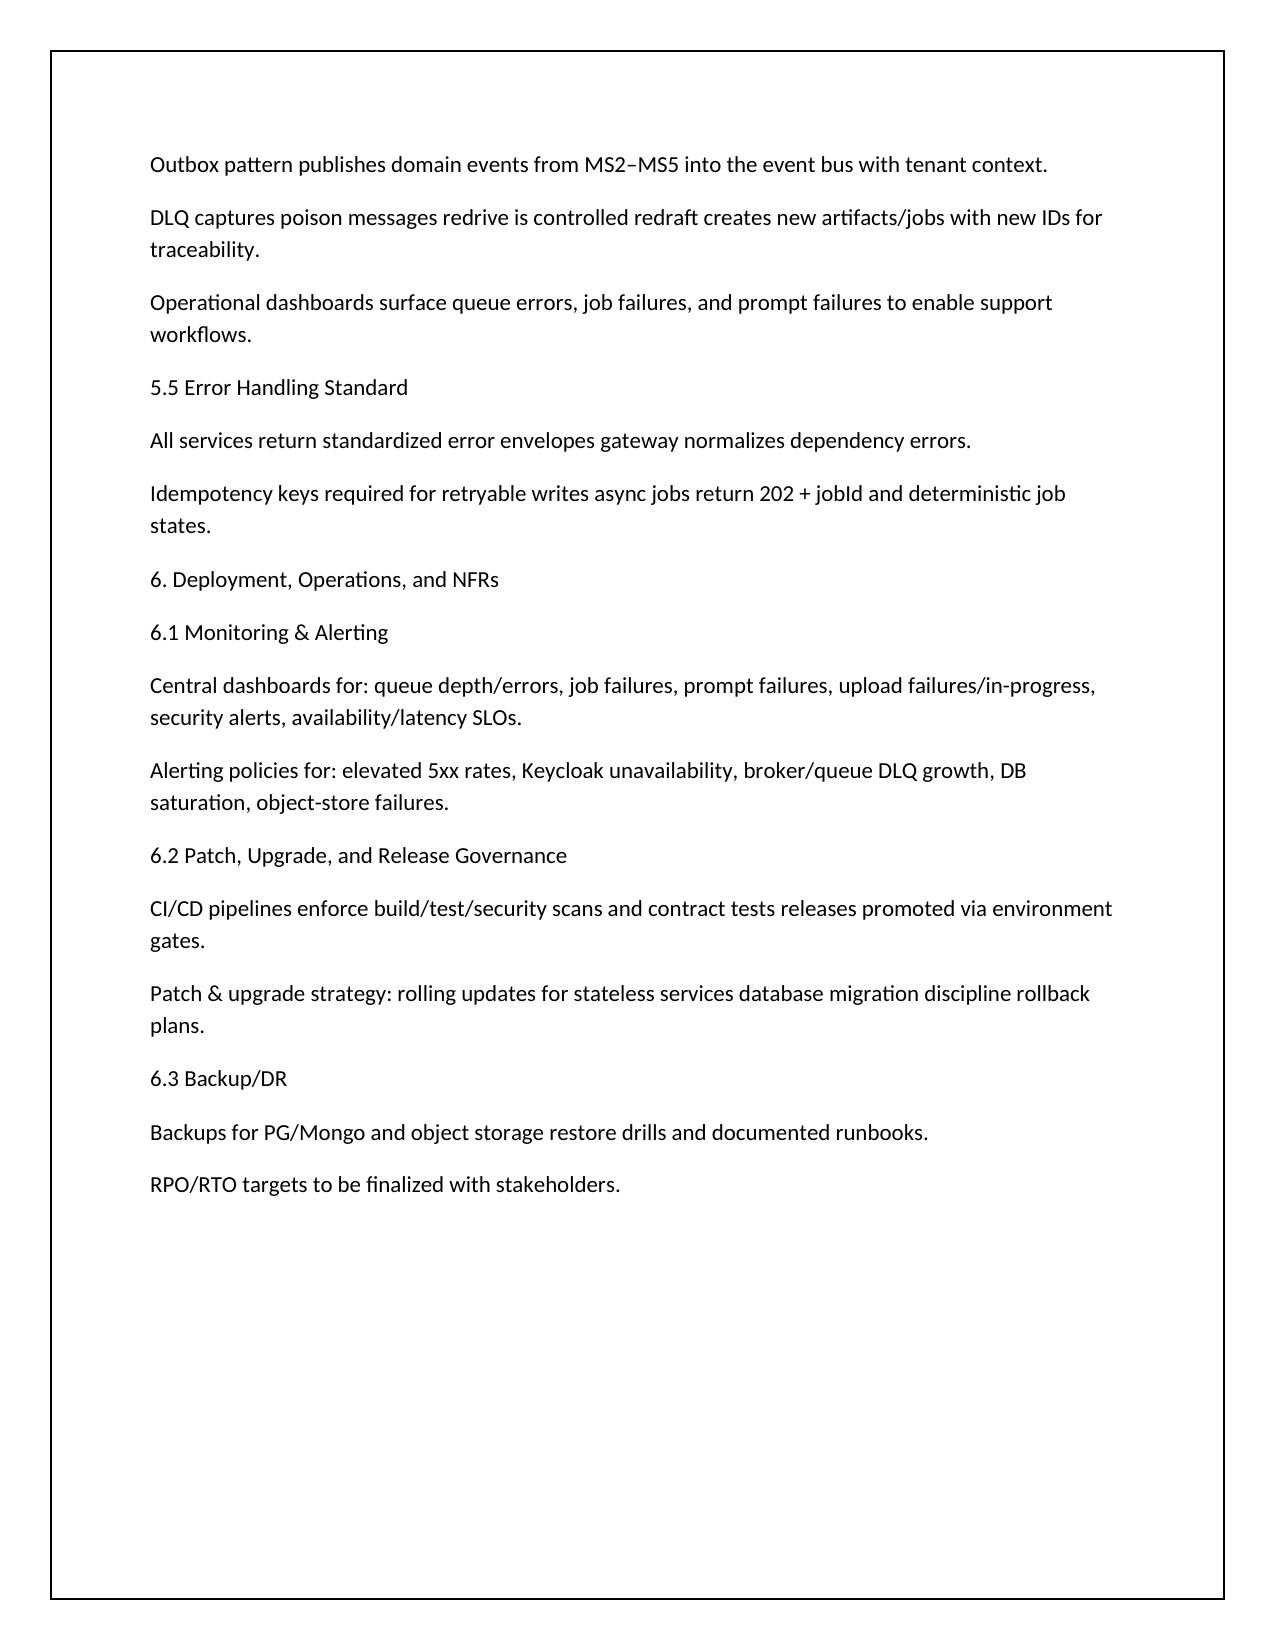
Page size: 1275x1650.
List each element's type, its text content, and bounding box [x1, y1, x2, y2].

text Idempotency keys required for retryable writes async jobs return 202 + jobId and deterministic job states. [150, 479, 1125, 540]
text Backups for PG/Mongo and object storage restore drills and documented runbooks. [150, 1118, 1125, 1146]
text RPO/RTO targets to be finalized with stakeholders. [150, 1171, 1125, 1199]
text CI/CD pipelines enforce build/test/security scans and contract tests releases promoted via environment gates. [150, 894, 1125, 954]
text Alerting policies for: elevated 5xx rates, Keycloak unavailability, broker/queue DLQ growth, DB saturation, object-store failures. [150, 756, 1125, 816]
text Central dashboards for: queue depth/errors, job failures, prompt failures, upload failures/in-progress, security alerts, availability/latency SLOs. [150, 671, 1125, 731]
text All services return standardized error envelopes gateway normalizes dependency errors. [150, 426, 1125, 454]
text 6.3 Backup/DR [150, 1064, 1125, 1093]
text DLQ captures poison messages redrive is controlled redraft creates new artifacts/jobs with new IDs for traceability. [150, 203, 1125, 263]
text Patch & upgrade strategy: rolling updates for stateless services database migration discipline rollback plans. [150, 979, 1125, 1039]
text Outbox pattern publishes domain events from MS2–MS5 into the event bus with tenant context. [150, 150, 1125, 178]
text 6. Deployment, Operations, and NFRs [150, 565, 1125, 593]
text 6.1 Monitoring & Alerting [150, 618, 1125, 646]
text 6.2 Patch, Upgrade, and Release Governance [150, 841, 1125, 869]
text 5.5 Error Handling Standard [150, 373, 1125, 401]
text Operational dashboards surface queue errors, job failures, and prompt failures to enable support workflows. [150, 288, 1125, 348]
